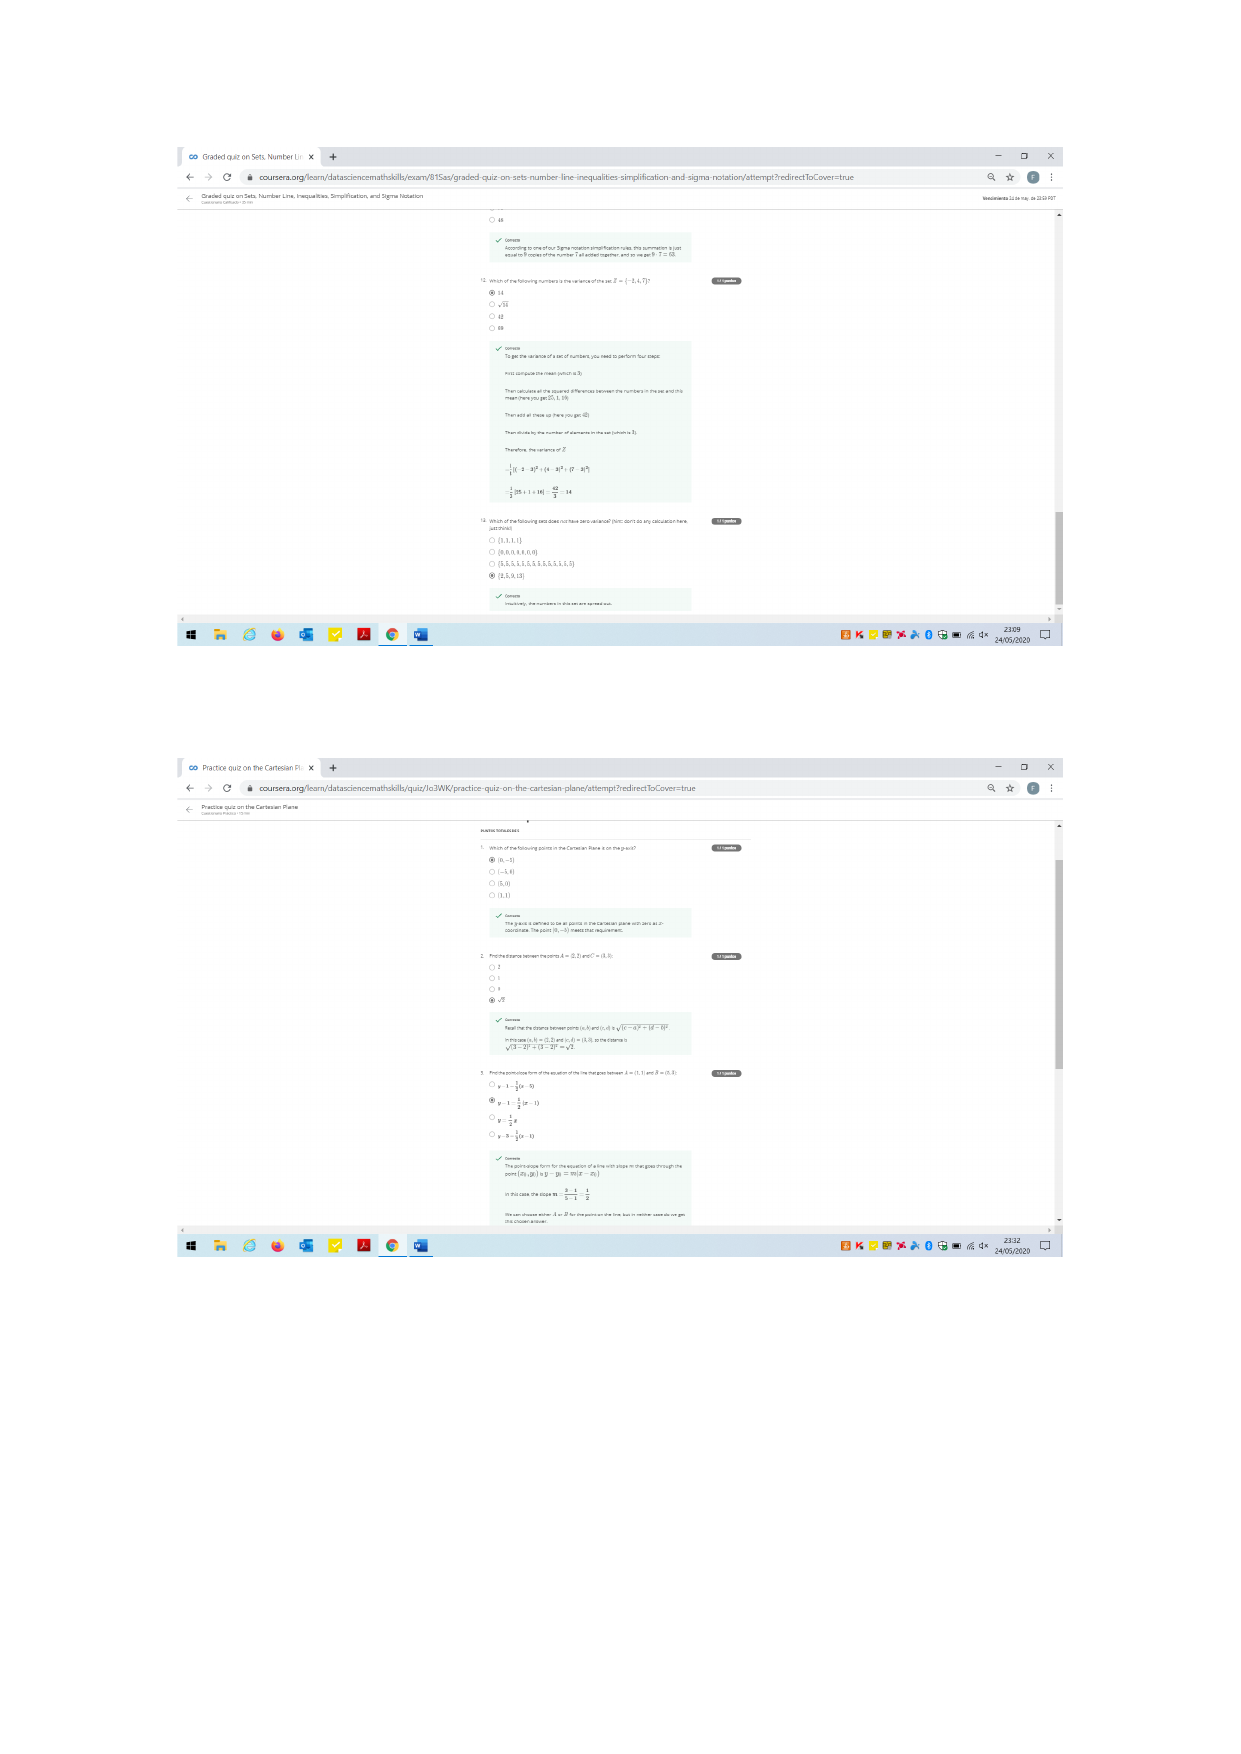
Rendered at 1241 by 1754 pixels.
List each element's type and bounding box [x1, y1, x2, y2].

picture [177, 758, 1063, 1257]
picture [177, 147, 1063, 646]
